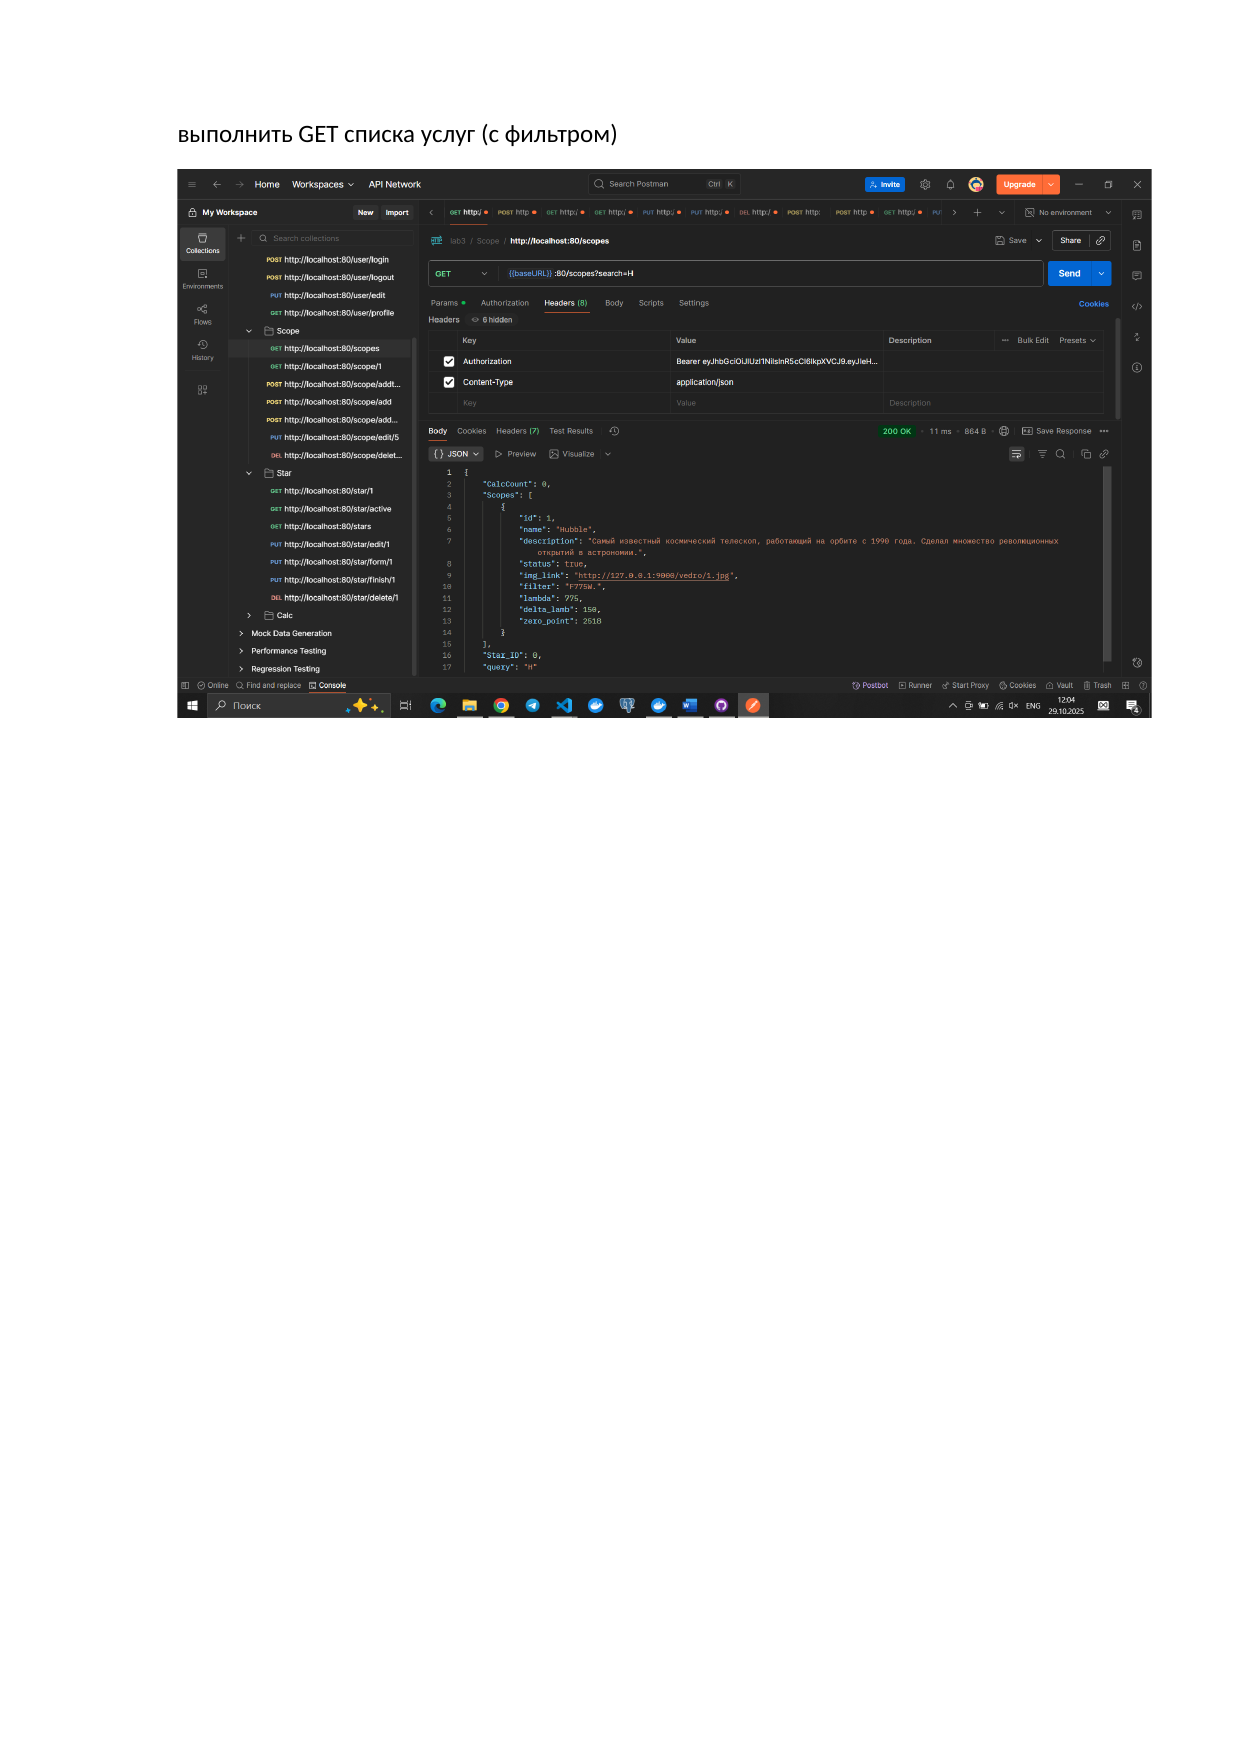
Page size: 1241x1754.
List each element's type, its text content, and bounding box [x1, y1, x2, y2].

text выполнить GET списка услуг (с фильтром) [177, 118, 1152, 149]
picture [177, 169, 1152, 718]
